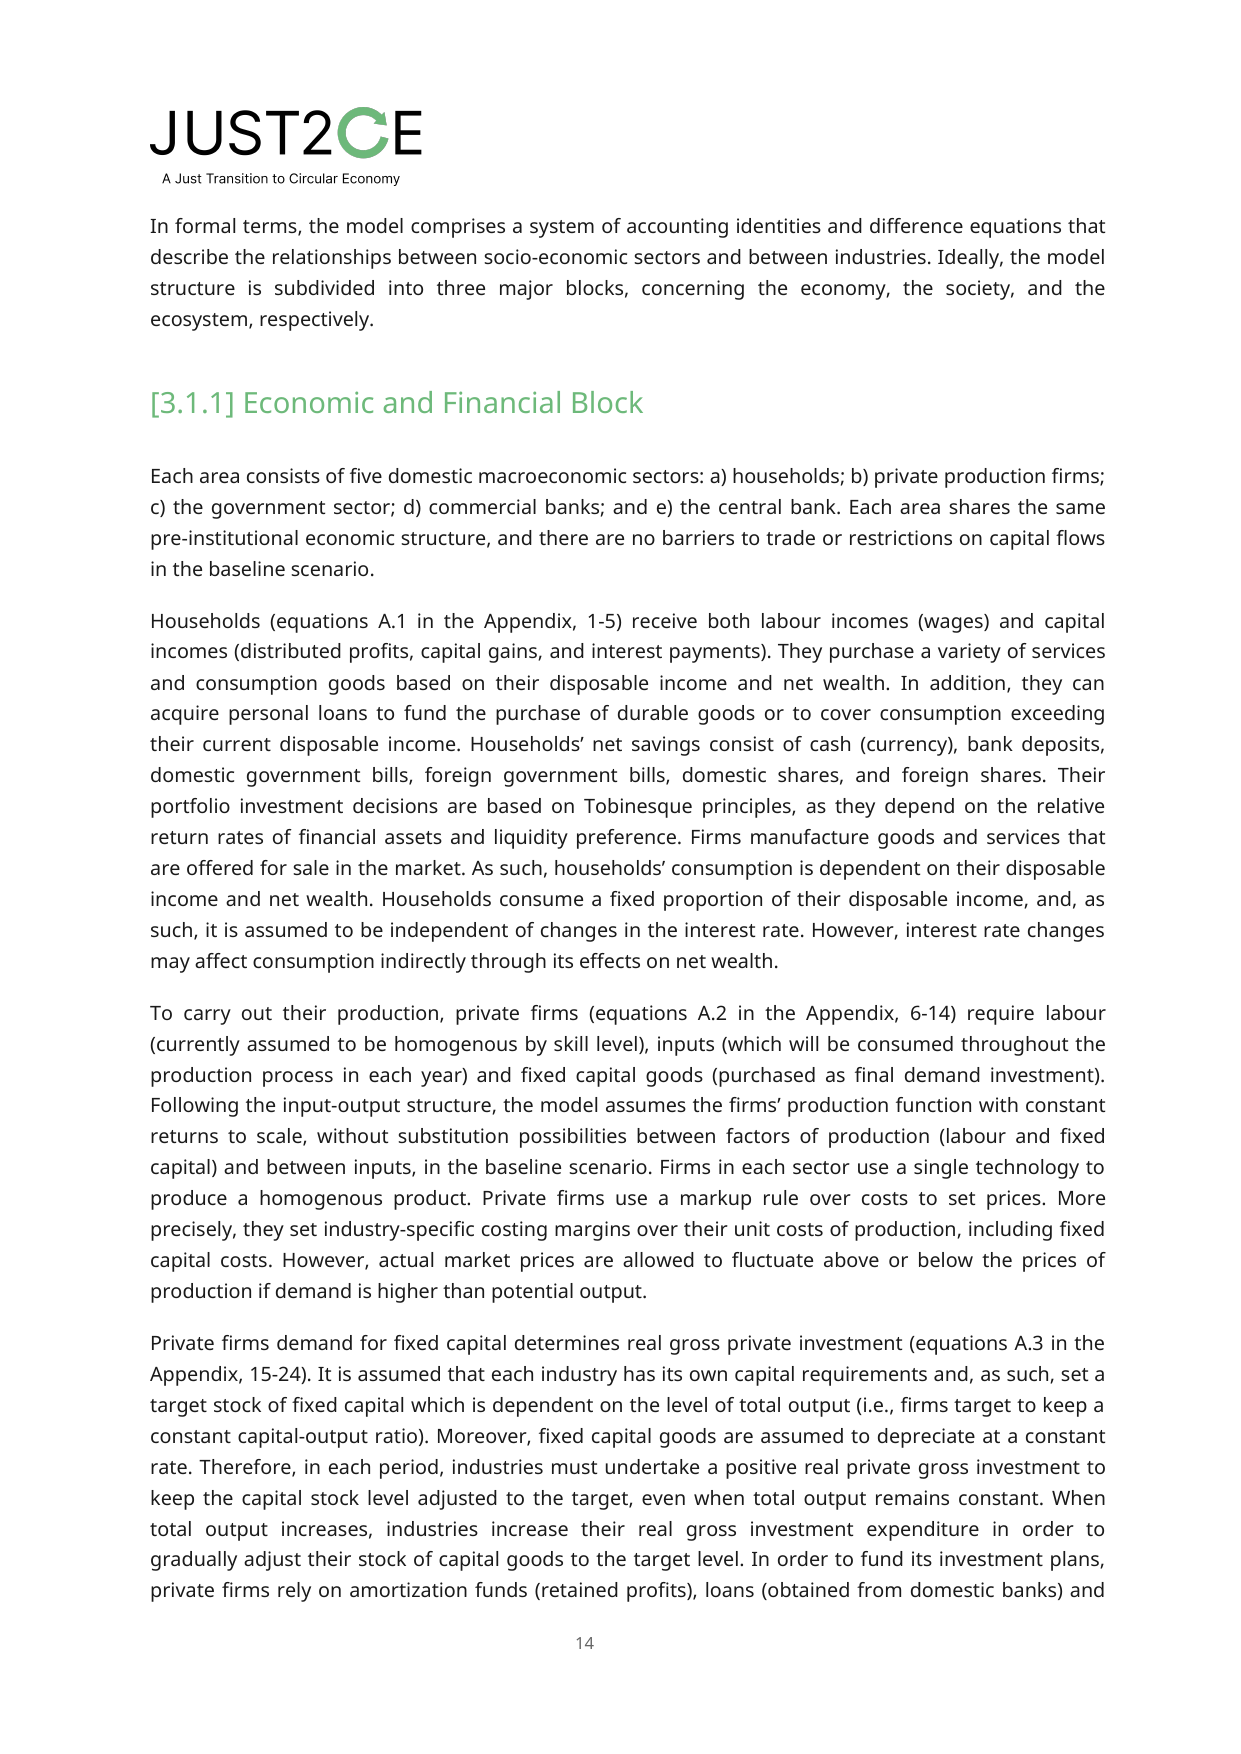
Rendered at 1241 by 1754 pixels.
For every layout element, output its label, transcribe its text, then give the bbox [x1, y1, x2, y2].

title [3.1.1] Economic and Financial Block [150, 382, 1107, 422]
text To carry out their production, private firms (equations A.2 in the Appendix, 6-14) require labour (currently assumed to be homogenous by skill level), inputs (which will be consumed throughout the production process in each year) and fixed capital goods (purchased as final demand investment). Following the input-output structure, the model assumes the firms’ production function with constant returns to scale, without substitution possibilities between factors of production (labour and fixed capital) and between inputs, in the baseline scenario. Firms in each sector use a single technology to produce a homogenous product. Private firms use a markup rule over costs to set prices. More precisely, they set industry-specific costing margins over their unit costs of production, including fixed capital costs. However, actual market prices are allowed to fluctuate above or below the prices of production if demand is higher than potential output. [150, 999, 1107, 1304]
text In formal terms, the model comprises a system of accounting identities and difference equations that describe the relationships between socio-economic sectors and between industries. Ideally, the model structure is subdivided into three major blocks, concerning the economy, the society, and the ecosystem, respectively. [150, 212, 1107, 332]
text Each area consists of five domestic macroeconomic sectors: a) households; b) private production firms; c) the government sector; d) commercial banks; and e) the central bank. Each area shares the same pre-institutional economic structure, and there are no barriers to trade or restrictions on capital flows in the baseline scenario. [150, 462, 1107, 582]
text Households (equations A.1 in the Appendix, 1-5) receive both labour incomes (wages) and capital incomes (distributed profits, capital gains, and interest payments). They purchase a variety of services and consumption goods based on their disposable income and net wealth. In addition, they can acquire personal loans to fund the purchase of durable goods or to cover consumption exceeding their current disposable income. Households’ net savings consist of cash (currency), bank deposits, domestic government bills, foreign government bills, domestic shares, and foreign shares. Their portfolio investment decisions are based on Tobinesque principles, as they depend on the relative return rates of financial assets and liquidity preference. Firms manufacture goods and services that are offered for sale in the market. As such, households’ consumption is dependent on their disposable income and net wealth. Households consume a fixed proportion of their disposable income, and, as such, it is assumed to be independent of changes in the interest rate. However, interest rate changes may affect consumption indirectly through its effects on net wealth. [150, 607, 1107, 974]
picture [150, 107, 422, 186]
